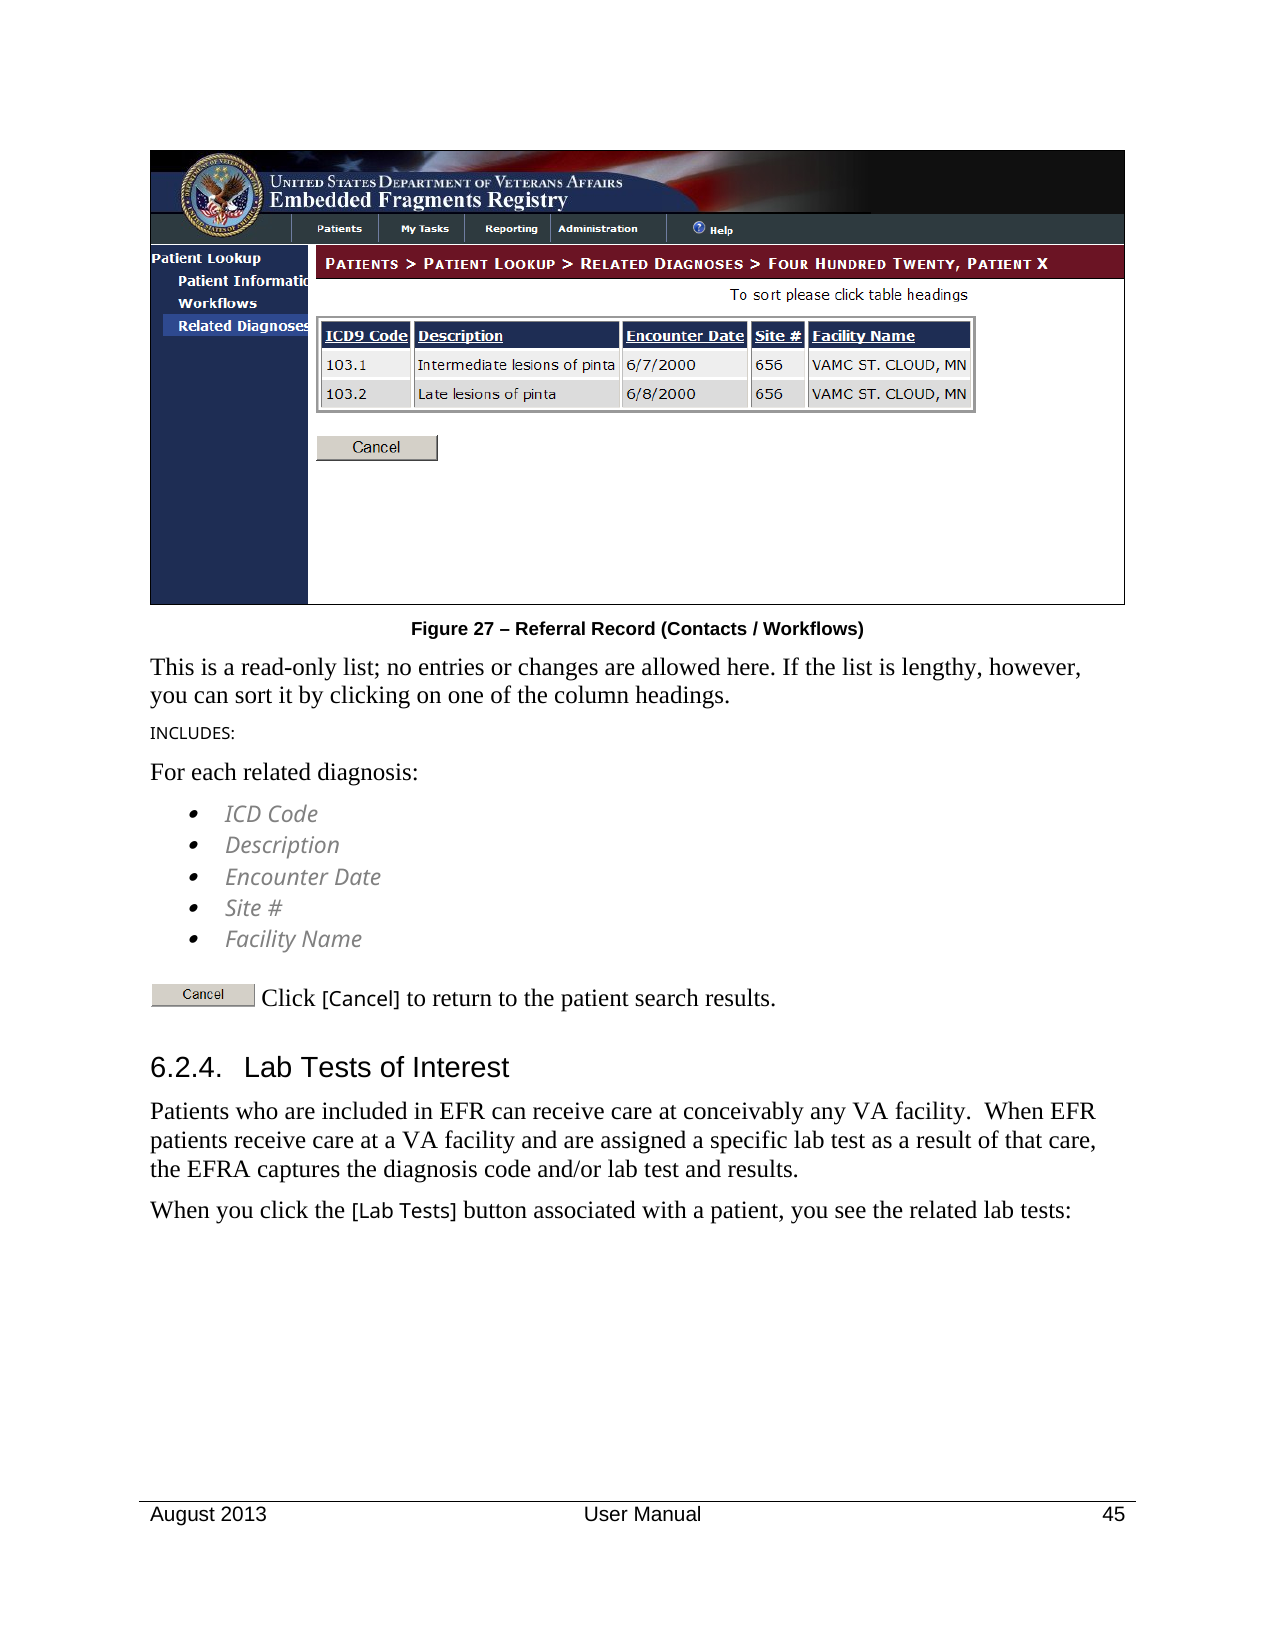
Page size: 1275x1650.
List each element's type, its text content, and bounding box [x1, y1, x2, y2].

text This is a read-only list; no entries or changes are allowed here. If the list is lengthy, however, you can sort it by clicking on one of the column headings. [150, 652, 1125, 709]
picture [150, 983, 255, 1007]
subtitle Lab Tests of Interest [150, 1050, 1125, 1084]
text Patients who are included in EFR can receive care at conceivably any VA facility. When EFR patients receive care at a VA facility and are assigned a specific lab test as a result of that care, the EFRA captures the diagnosis code and/or lab test and results. [150, 1096, 1125, 1183]
text INCLUDES: [150, 722, 1125, 744]
list Description [187, 829, 1125, 861]
list ICD Code [187, 798, 1125, 829]
text For each related diagnosis: [150, 757, 1125, 786]
list Facility Name [187, 923, 1125, 954]
picture [151, 151, 1124, 604]
list Encounter Date [187, 861, 1125, 892]
text Click [Cancel] to return to the patient search results. [150, 983, 1125, 1013]
list Site # [187, 892, 1125, 923]
text When you click the [Lab Tests] button associated with a patient, you see the related lab tests: [150, 1195, 1125, 1225]
text Figure 27 – Referral Record (Contacts / Workflows) [150, 617, 1125, 639]
